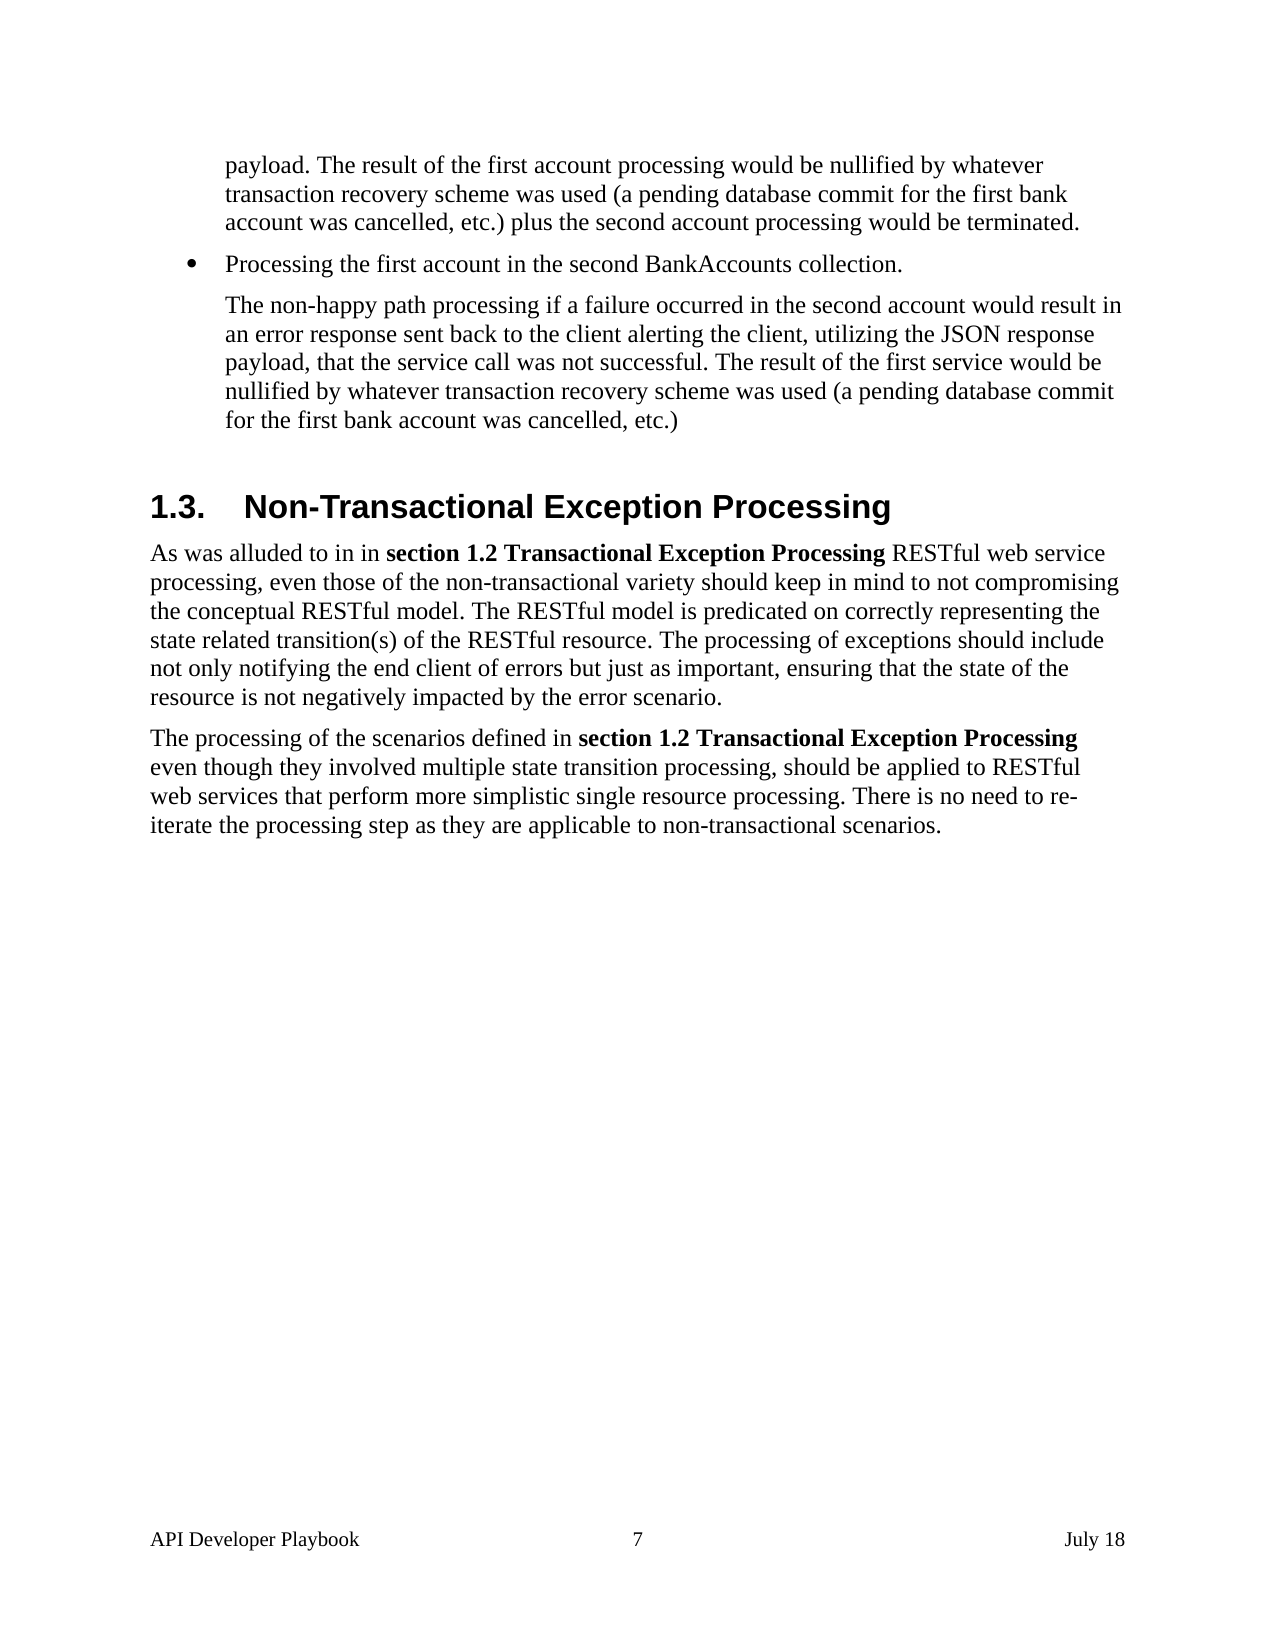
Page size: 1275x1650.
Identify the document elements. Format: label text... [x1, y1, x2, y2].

text The non-happy path processing if a failure occurred in the second account would result in an error response sent back to the client alerting the client, utilizing the JSON response payload, that the service call was not successful. The result of the first service would be nullified by whatever transaction recovery scheme was used (a pending database commit for the first bank account was cancelled, etc.) [225, 290, 1125, 434]
text As was alluded to in in section 1.2 Transactional Exception Processing RESTful web service processing, even those of the non-transactional variety should keep in mind to not compromising the conceptual RESTful model. The RESTful model is predicated on correctly representing the state related transition(s) of the RESTful resource. The processing of exceptions should include not only notifying the end client of errors but just as important, ensuring that the state of the resource is not negatively impacted by the error scenario. [150, 538, 1125, 711]
text The processing of the scenarios defined in section 1.2 Transactional Exception Processing even though they involved multiple state transition processing, should be applied to RESTful web services that perform more simplistic single resource processing. There is no need to re-iterate the processing step as they are applicable to non-transactional scenarios. [150, 723, 1125, 838]
subtitle Non-Transactional Exception Processing [150, 487, 1125, 526]
list Processing the first account in the second BankAccounts collection. [187, 249, 1125, 277]
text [225, 150, 1125, 236]
